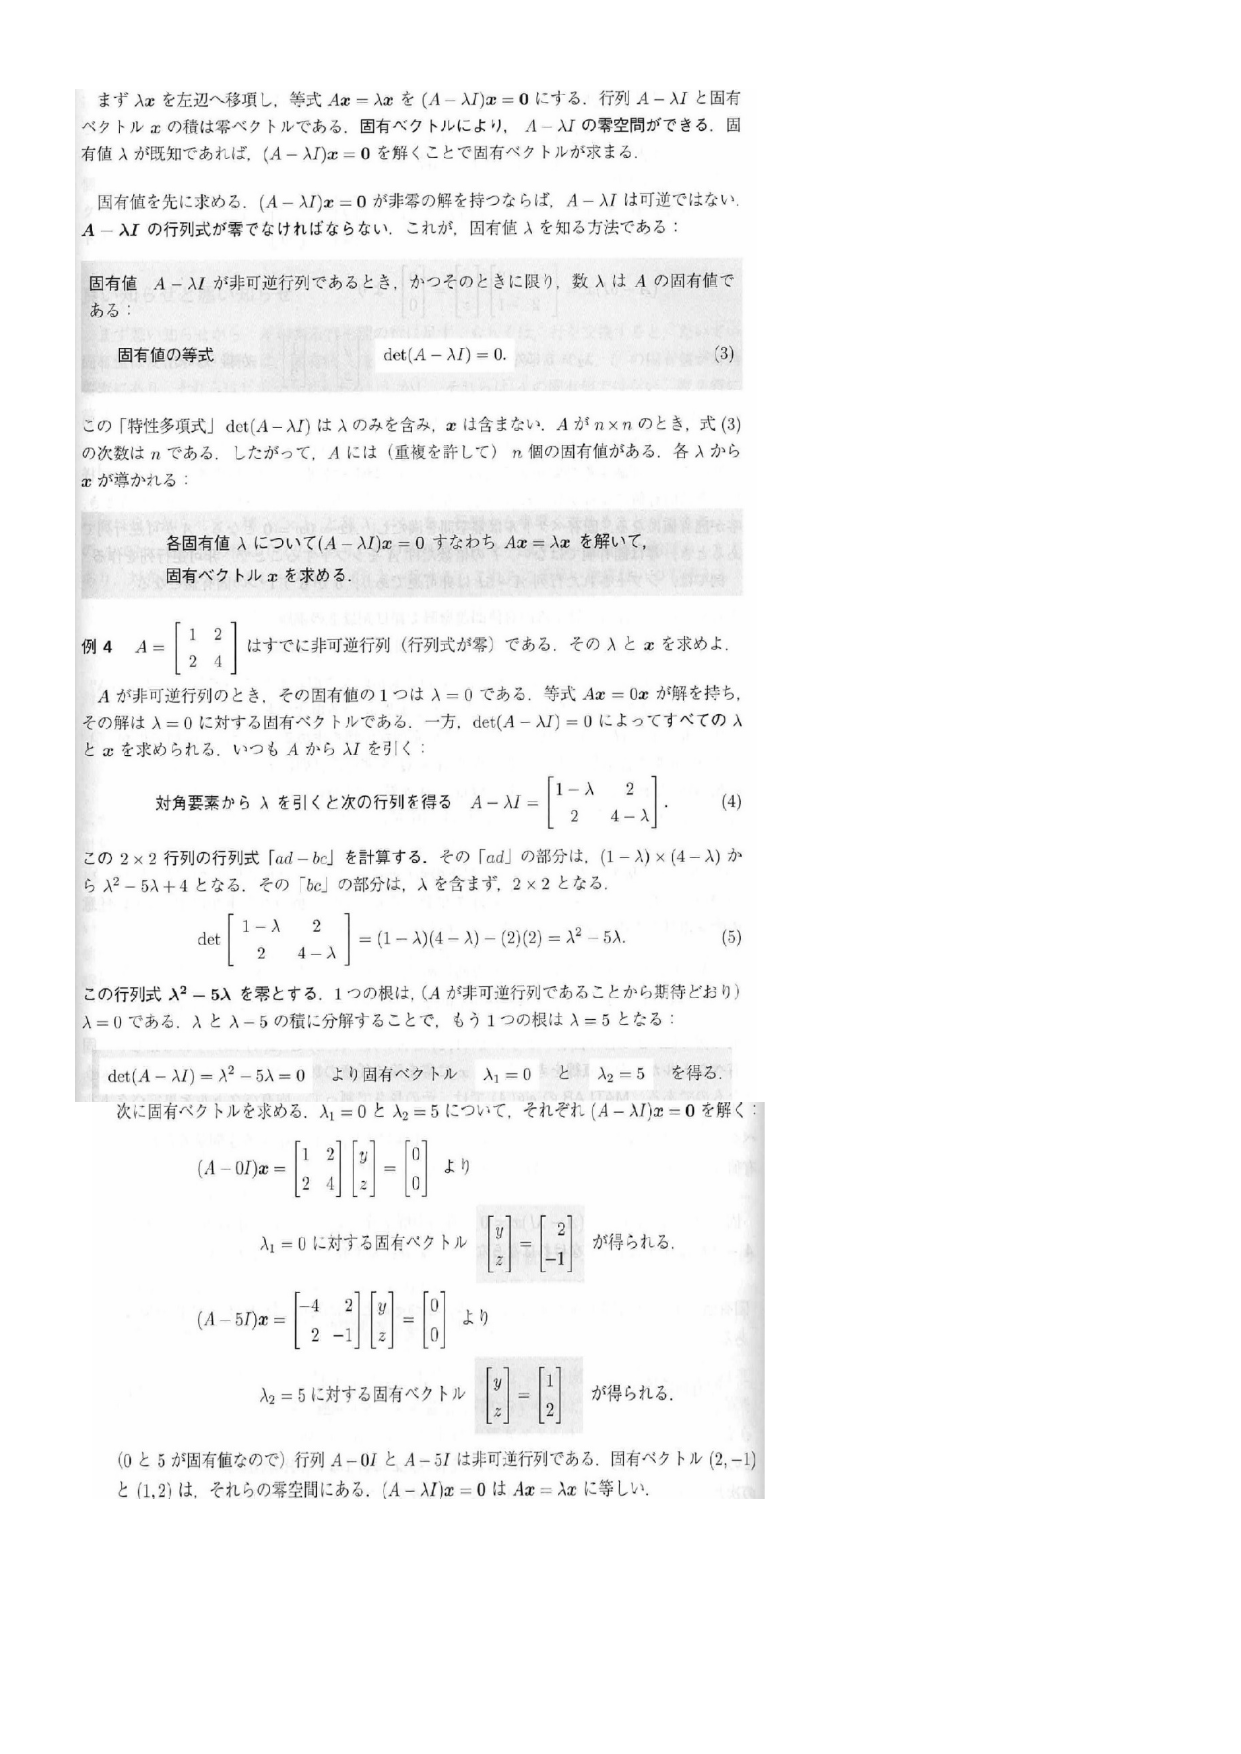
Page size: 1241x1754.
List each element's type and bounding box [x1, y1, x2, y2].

picture [75, 89, 765, 1499]
